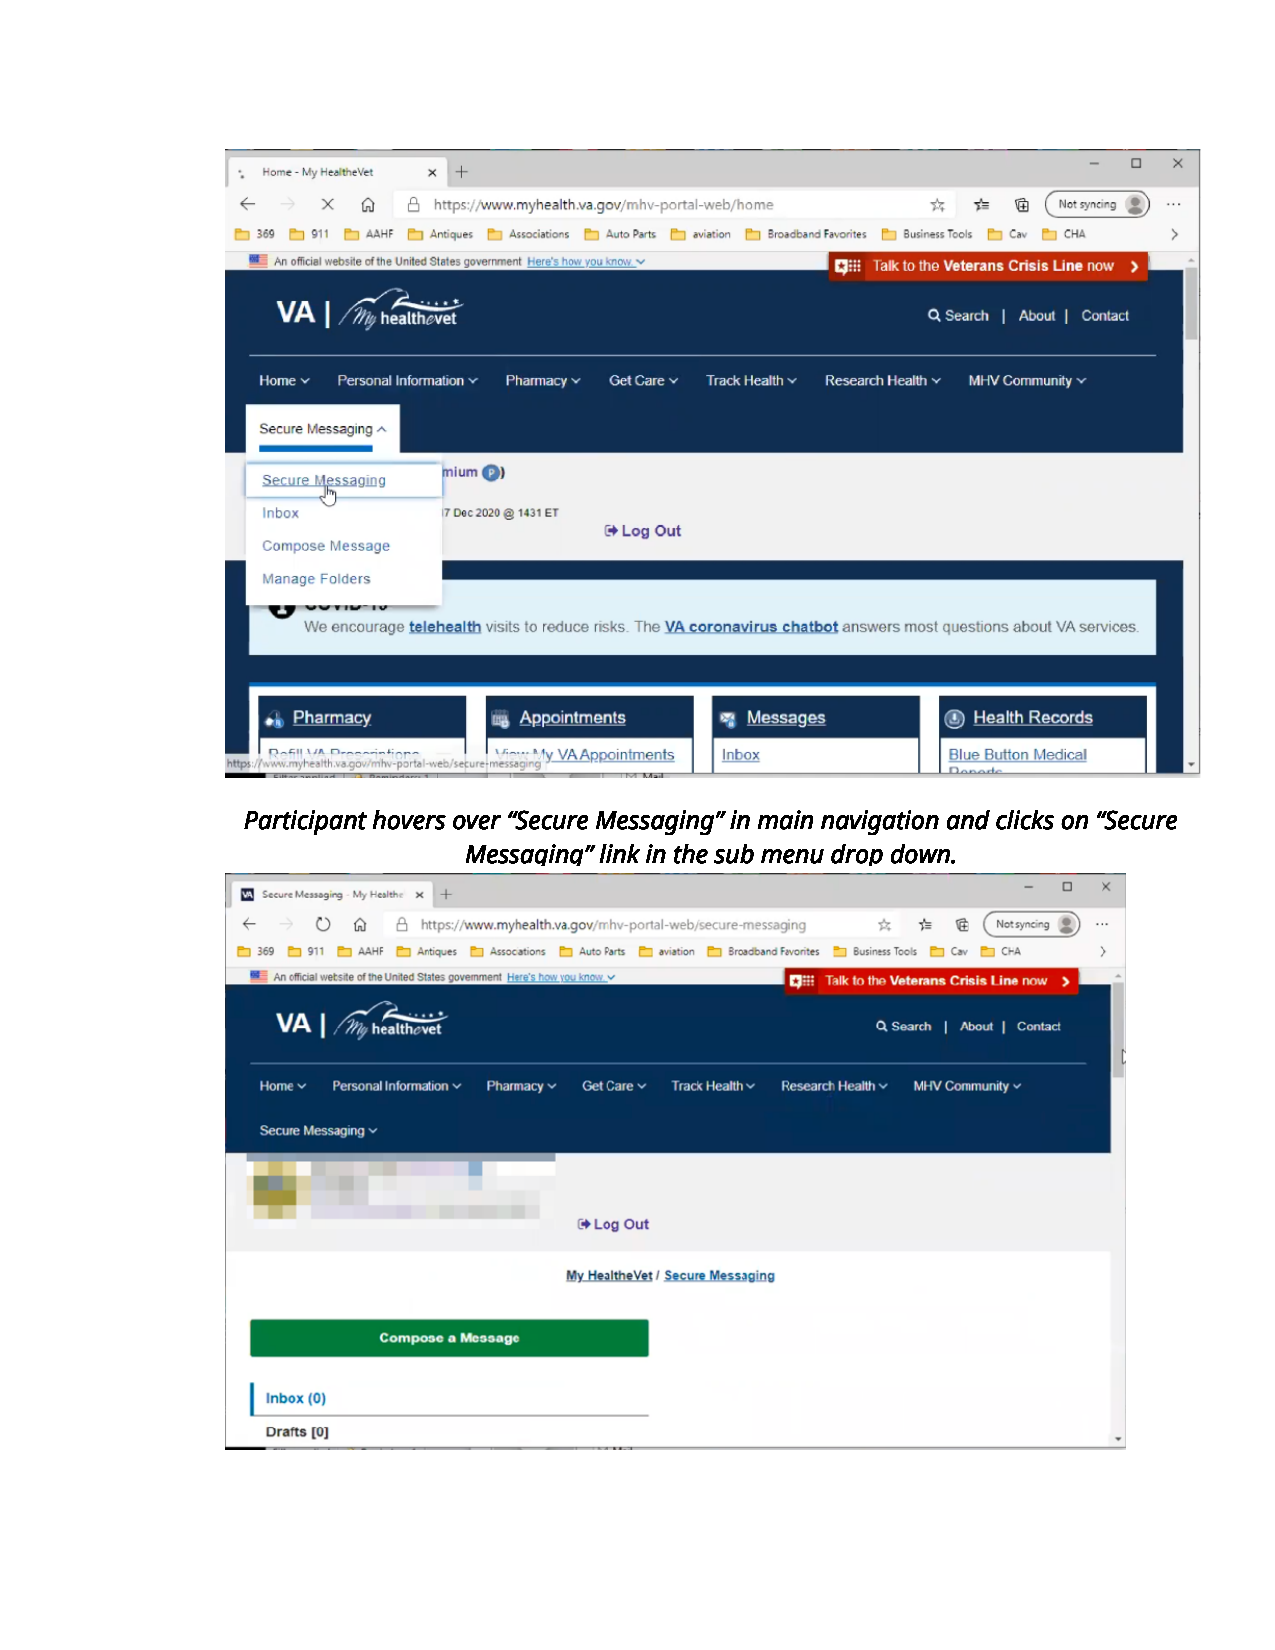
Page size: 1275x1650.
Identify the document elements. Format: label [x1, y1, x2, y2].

picture [225, 149, 1201, 778]
picture [225, 873, 1126, 1450]
